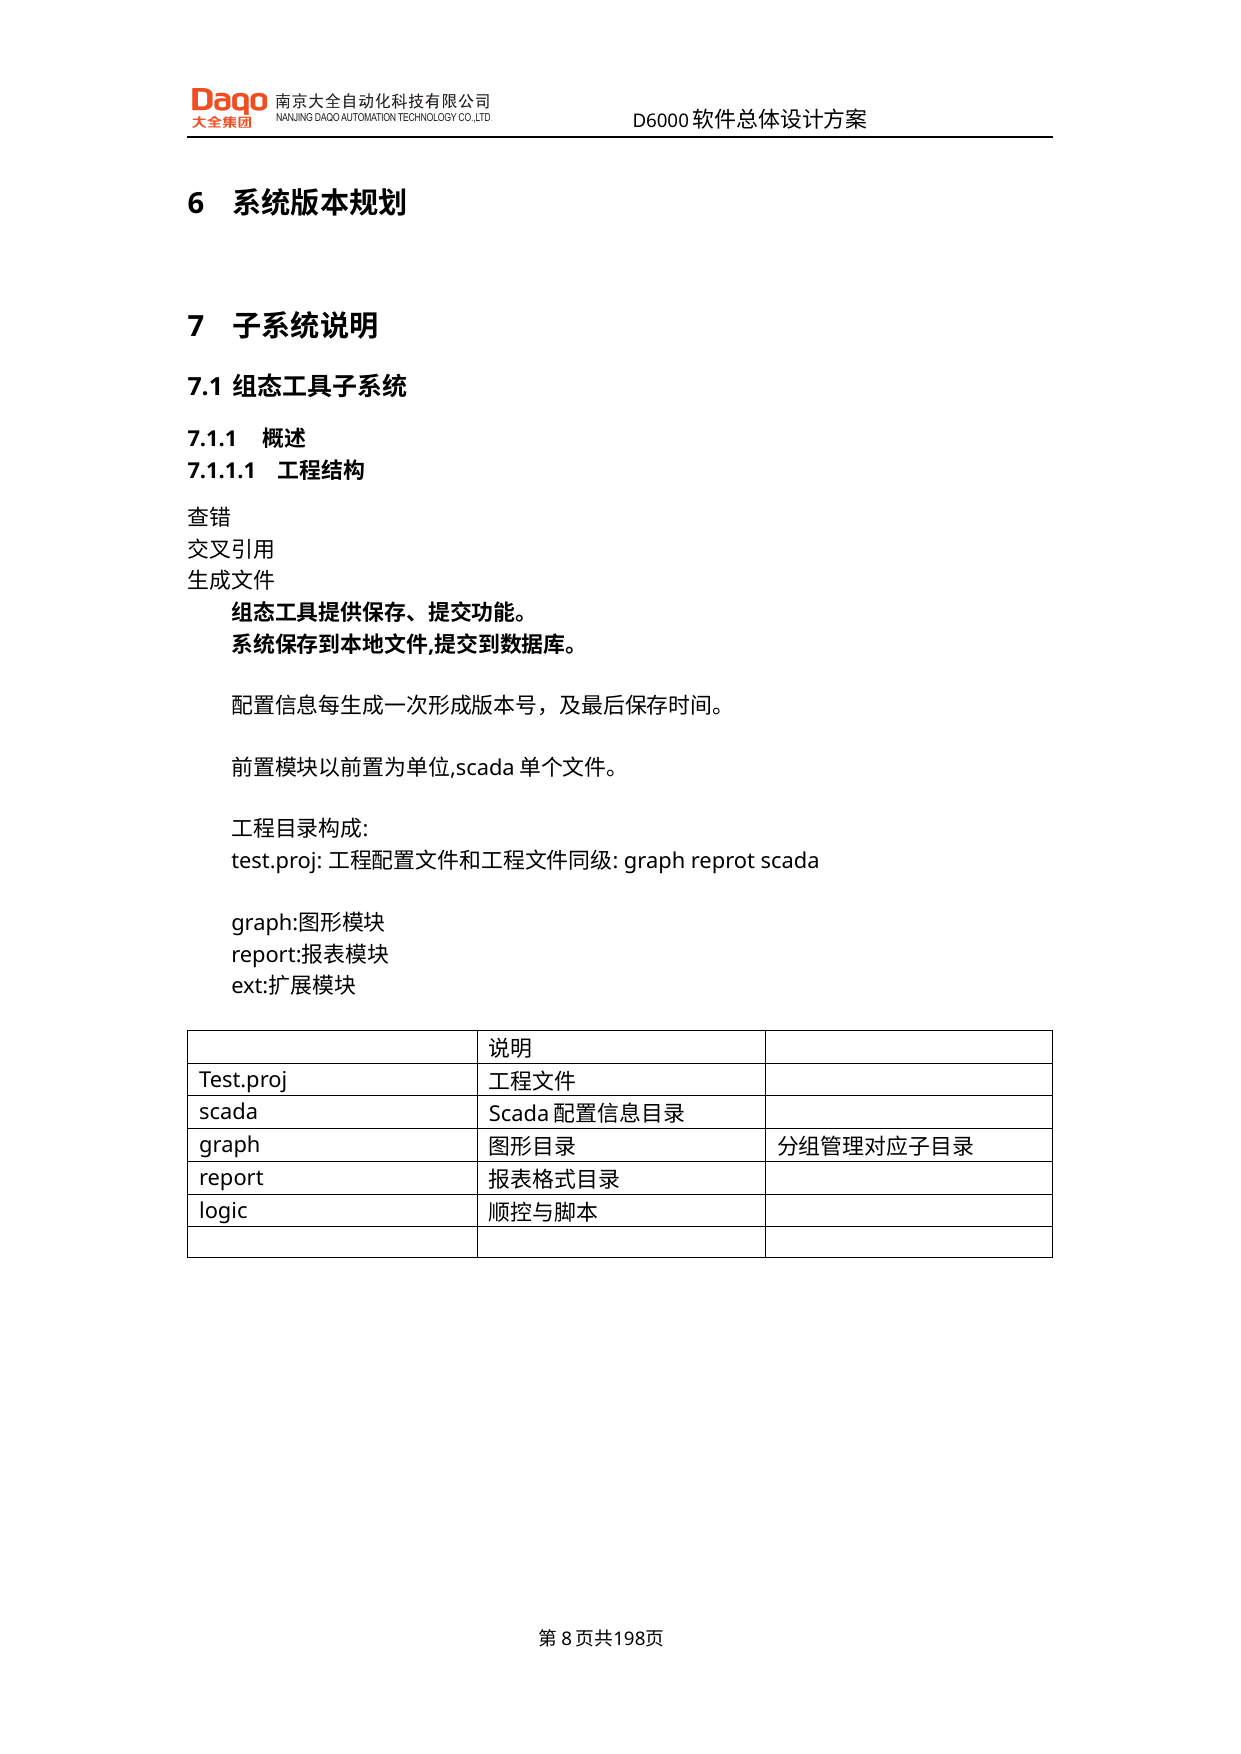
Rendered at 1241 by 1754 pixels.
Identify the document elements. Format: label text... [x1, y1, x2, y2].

table_cell 图形目录 [478, 1129, 765, 1161]
table_cell [766, 1064, 1052, 1095]
table_cell 分组管理对应子目录 [766, 1129, 1052, 1161]
picture [187, 88, 492, 128]
text graph:图形模块 [187, 905, 1053, 937]
table_cell Scada配置信息目录 [478, 1096, 765, 1128]
text 组态工具提供保存、提交功能。 [187, 595, 1053, 627]
text 前置模块以前置为单位,scada单个文件。 [187, 750, 1053, 782]
table_cell [766, 1195, 1052, 1226]
table_cell [766, 1096, 1052, 1128]
table_cell report [188, 1162, 477, 1193]
table_header [188, 1031, 477, 1063]
table_cell 顺控与脚本 [478, 1195, 765, 1226]
text 配置信息每生成一次形成版本号，及最后保存时间。 [187, 688, 1053, 720]
table_cell [766, 1162, 1052, 1193]
subtitle 概述 [187, 421, 1053, 453]
table_cell 报表格式目录 [478, 1162, 765, 1193]
table_cell [766, 1227, 1052, 1257]
table_cell logic [188, 1195, 477, 1226]
subtitle 子系统说明 [187, 303, 1053, 345]
text test.proj: 工程配置文件和工程文件同级: graph reprot scada [187, 843, 1053, 875]
text report:报表模块 [187, 937, 1053, 968]
table_cell [188, 1227, 477, 1257]
text 交叉引用 [187, 532, 1053, 563]
text ext:扩展模块 [187, 968, 1053, 1000]
subtitle 组态工具子系统 [187, 366, 1053, 403]
subtitle 工程结构 [187, 453, 1053, 484]
text 工程目录构成: [187, 811, 1053, 843]
table_cell scada [188, 1096, 477, 1128]
text 系统保存到本地文件,提交到数据库。 [187, 627, 1053, 659]
table_header 说明 [478, 1031, 765, 1063]
table_cell [478, 1227, 765, 1257]
subtitle 系统版本规划 [187, 180, 1053, 222]
table_cell 工程文件 [478, 1064, 765, 1095]
table_header [766, 1031, 1052, 1063]
text 查错 [187, 500, 1053, 532]
table_cell graph [188, 1129, 477, 1161]
text 生成文件 [187, 563, 1053, 595]
table_cell Test.proj [188, 1064, 477, 1095]
